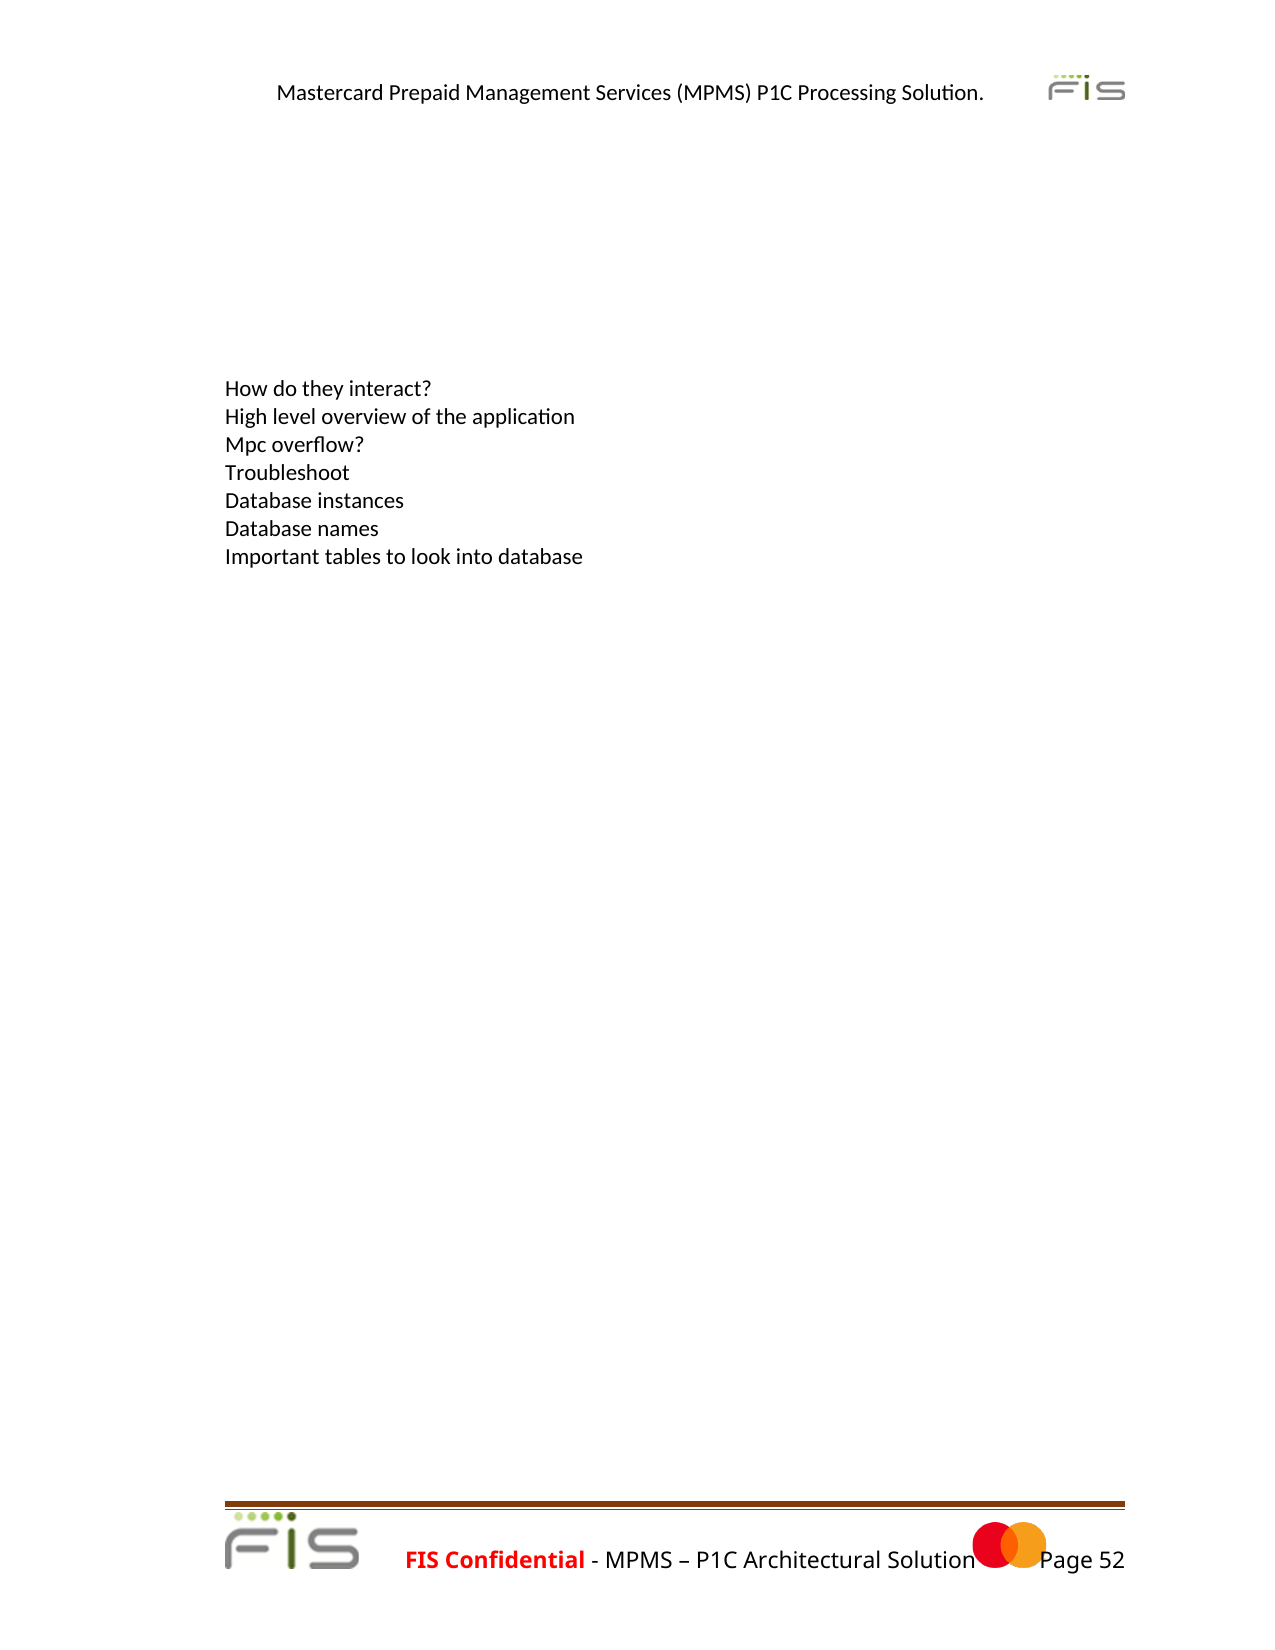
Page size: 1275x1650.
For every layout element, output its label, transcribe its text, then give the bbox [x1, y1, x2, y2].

text How do they interact? [225, 374, 1125, 402]
text Important tables to look into database [225, 542, 1125, 598]
picture [972, 1522, 1047, 1568]
text High level overview of the application [225, 402, 1125, 430]
picture [1048, 75, 1125, 100]
text Database instances [225, 486, 1125, 514]
text Database names [225, 514, 1125, 542]
text Troubleshoot [225, 458, 1125, 486]
picture [225, 1512, 359, 1569]
text Mpc overflow? [225, 430, 1125, 458]
